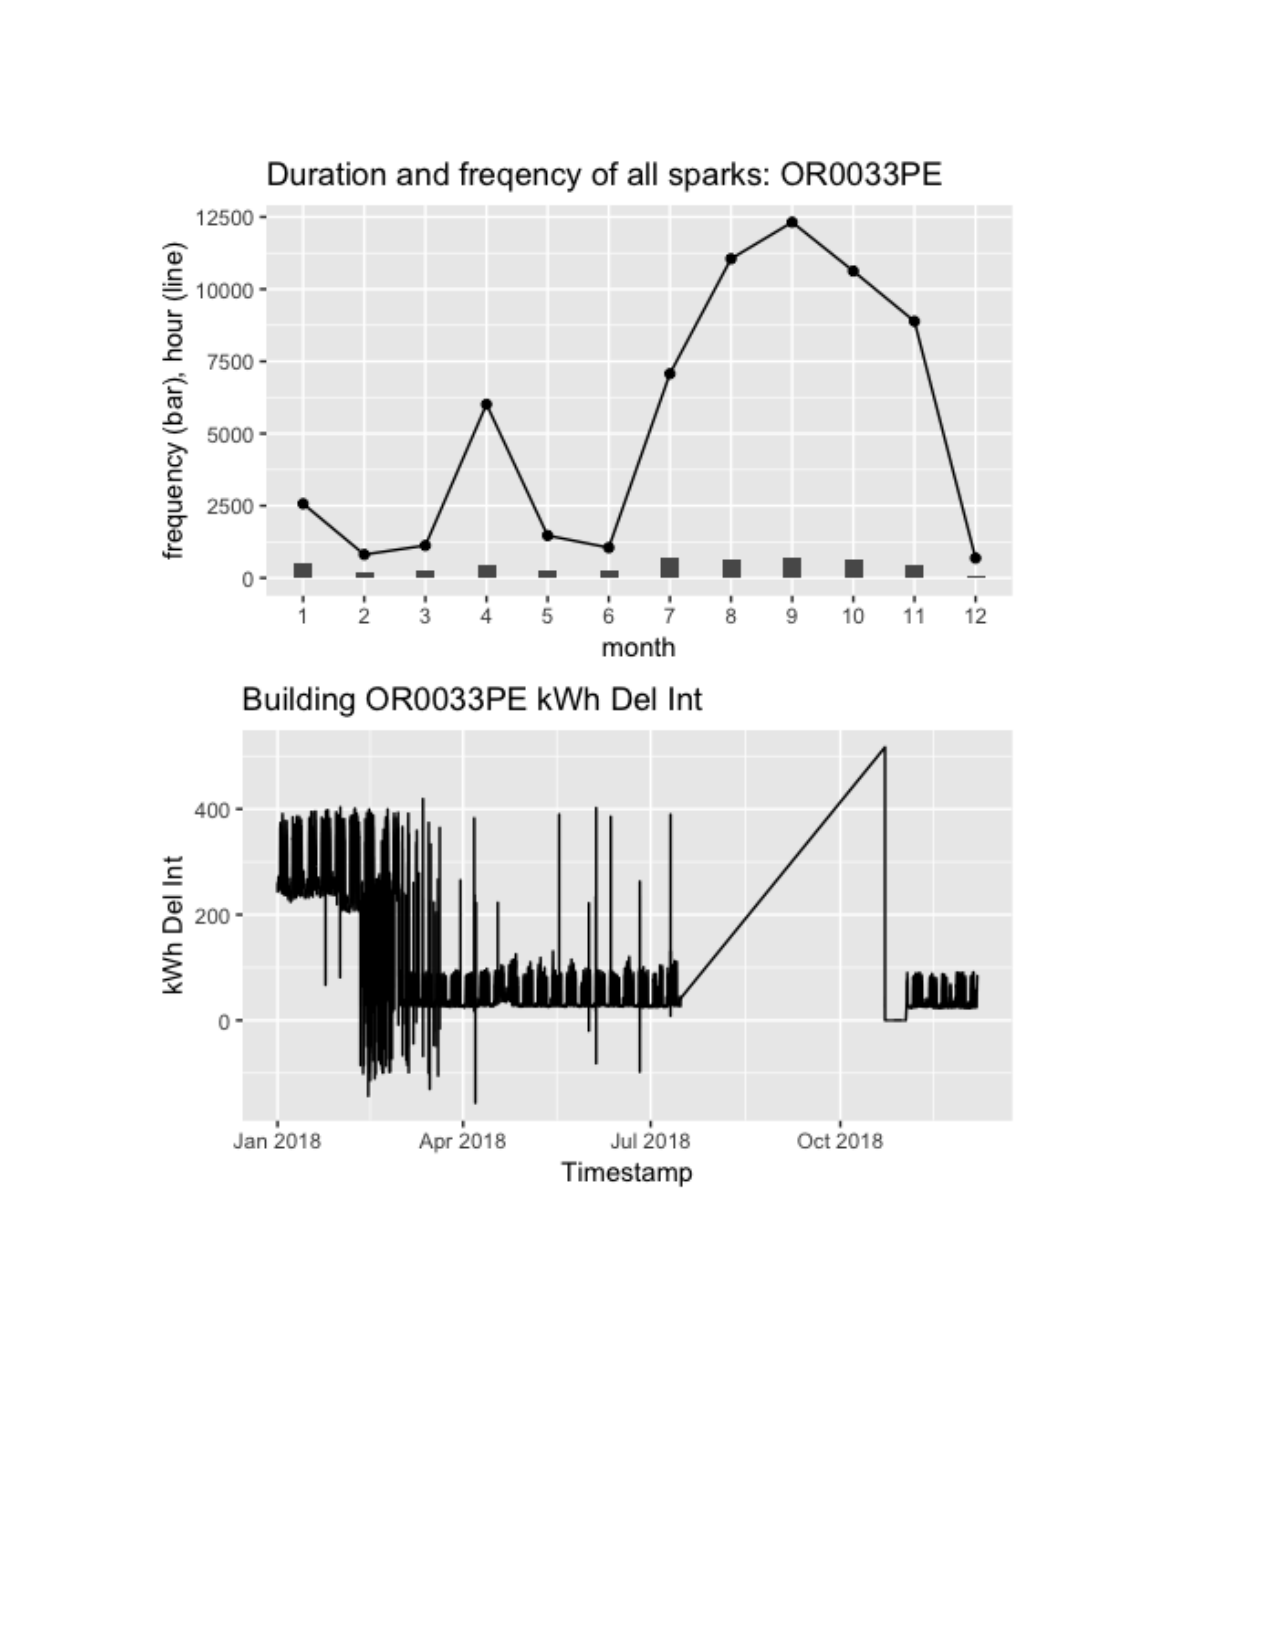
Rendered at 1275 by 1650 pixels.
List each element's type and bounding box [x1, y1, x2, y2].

picture [150, 150, 1025, 1200]
